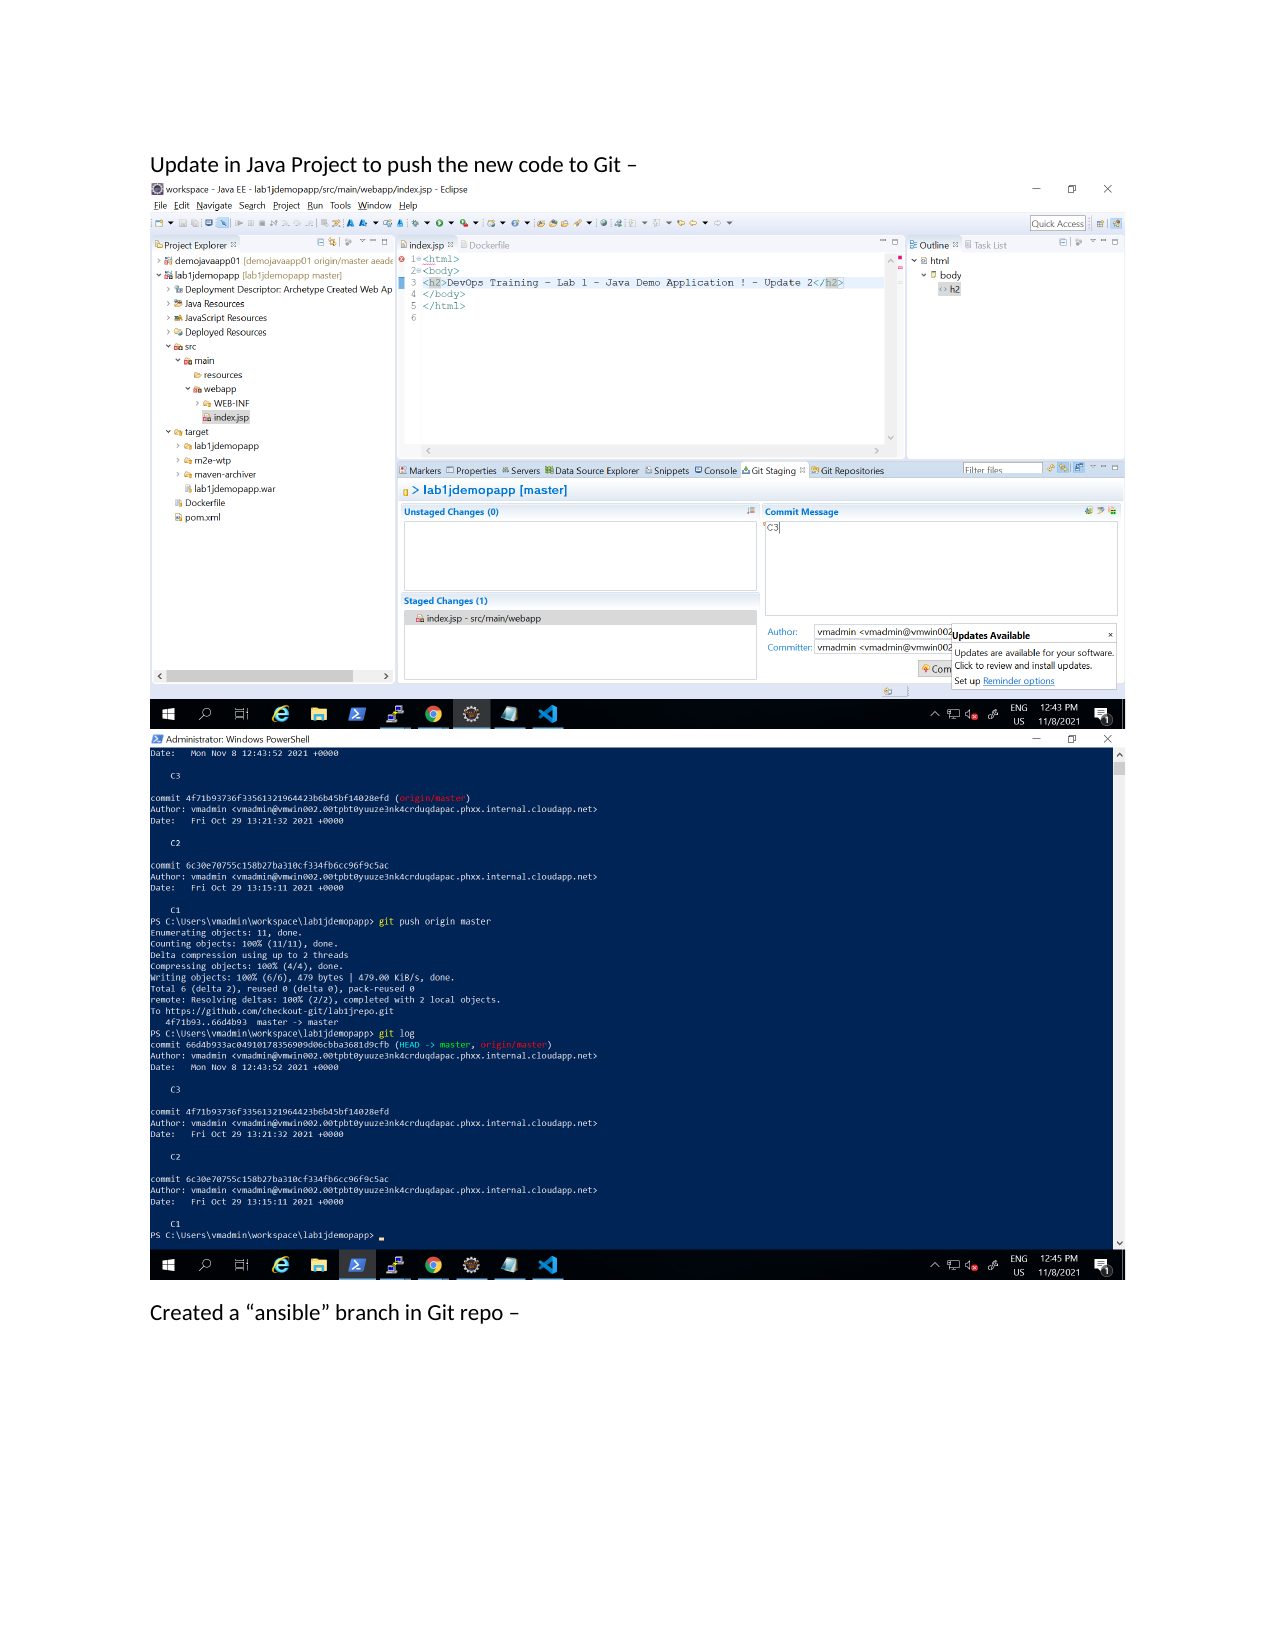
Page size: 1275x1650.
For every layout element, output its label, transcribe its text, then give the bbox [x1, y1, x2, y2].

picture [150, 180, 1125, 729]
text Created a “ansible” branch in Git repo – [150, 1298, 1125, 1326]
text Update in Java Project to push the new code to Git – [150, 150, 1125, 180]
picture [150, 730, 1125, 1280]
